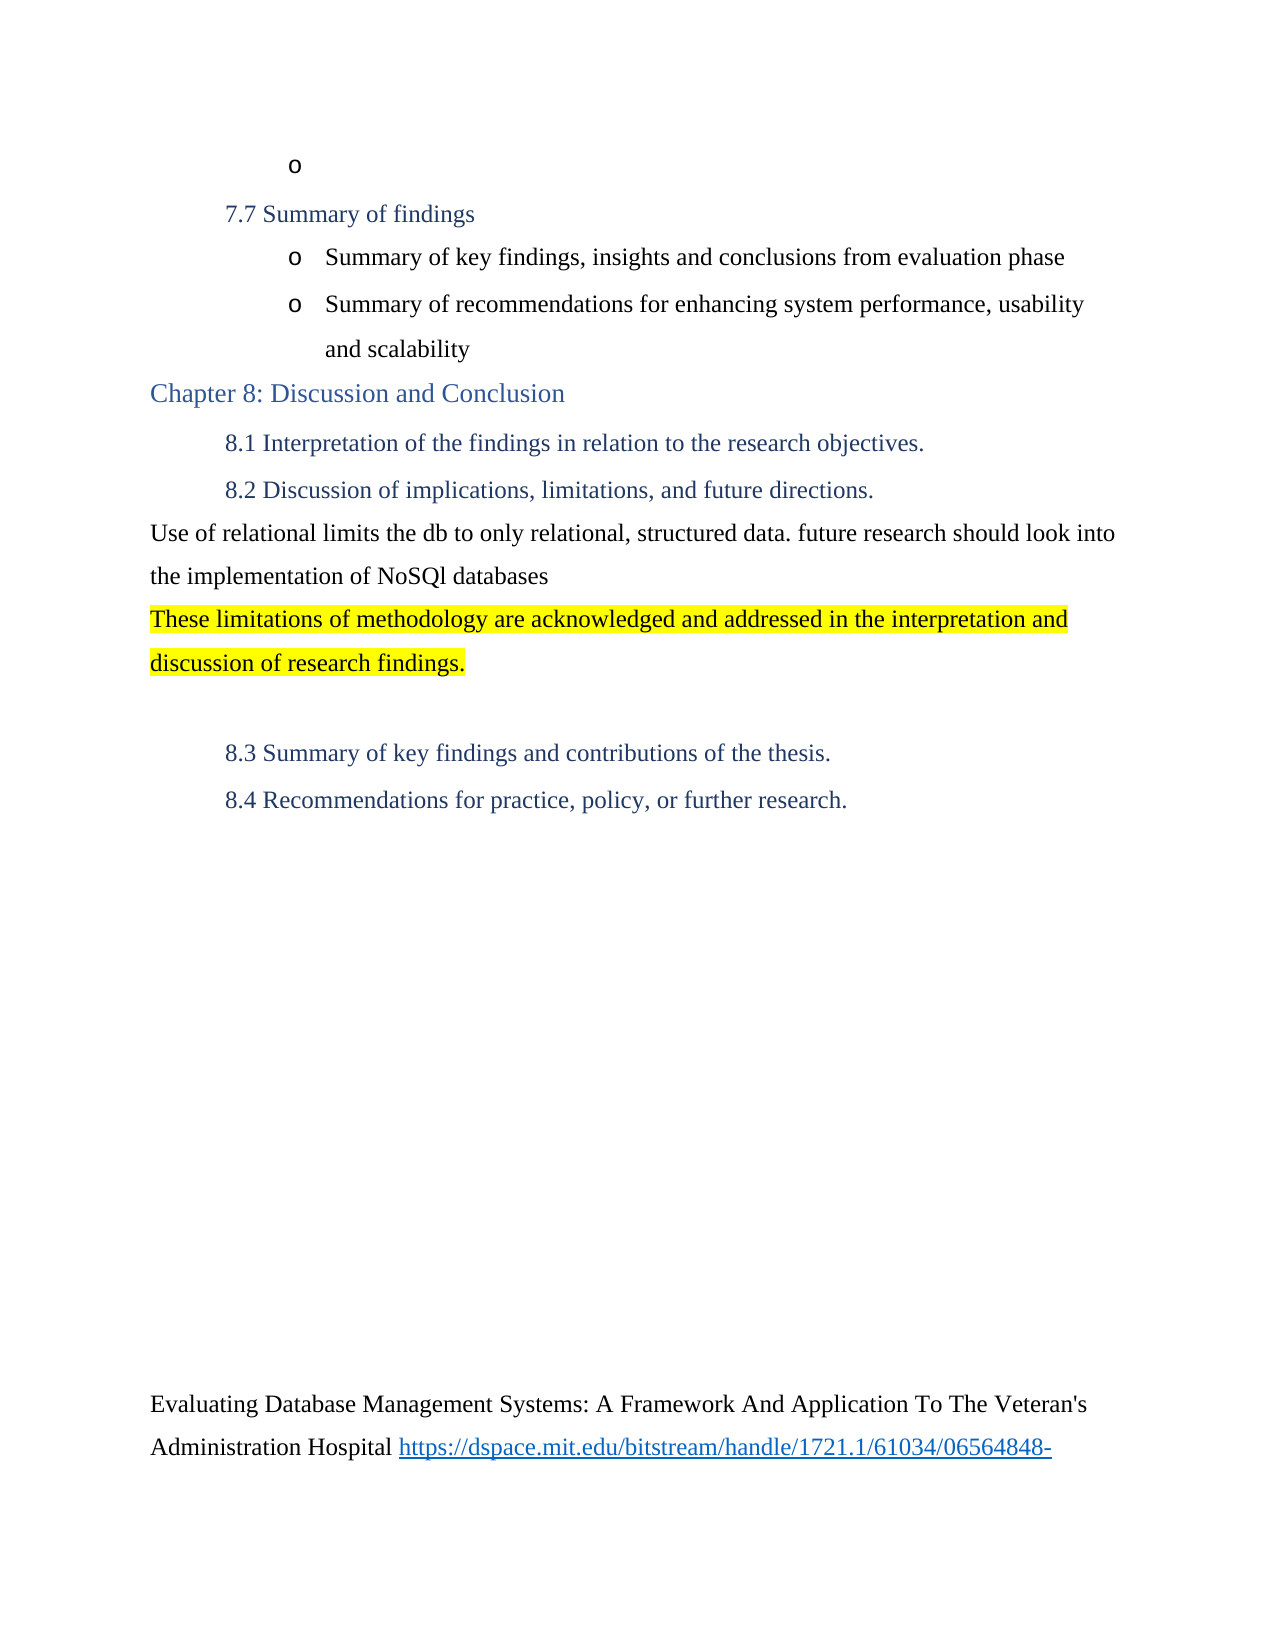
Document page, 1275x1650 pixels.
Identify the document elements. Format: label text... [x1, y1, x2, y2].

text Chapter 8: Discussion and Conclusion [150, 377, 1125, 408]
subtitle 8.3 Summary of key findings and contributions of the thesis. [225, 738, 1125, 767]
subtitle 7.7 Summary of findings [225, 199, 1125, 228]
text Use of relational limits the db to only relational, structured data. future research should look into the implementation of NoSQl databases [150, 518, 1125, 590]
subtitle 8.2 Discussion of implications, limitations, and future directions. [225, 475, 1125, 504]
list Summary of key findings, insights and conclusions from evaluation phase [287, 242, 1125, 273]
list Summary of recommendations for enhancing system performance, usability and scalability [287, 289, 1125, 363]
subtitle 8.4 Recommendations for practice, policy, or further research. [225, 785, 1125, 814]
subtitle 8.1 Interpretation of the findings in relation to the research objectives. [225, 428, 1125, 457]
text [150, 1389, 1125, 1461]
text These limitations of methodology are acknowledged and addressed in the interpretation and discussion of research findings. [150, 604, 1125, 676]
